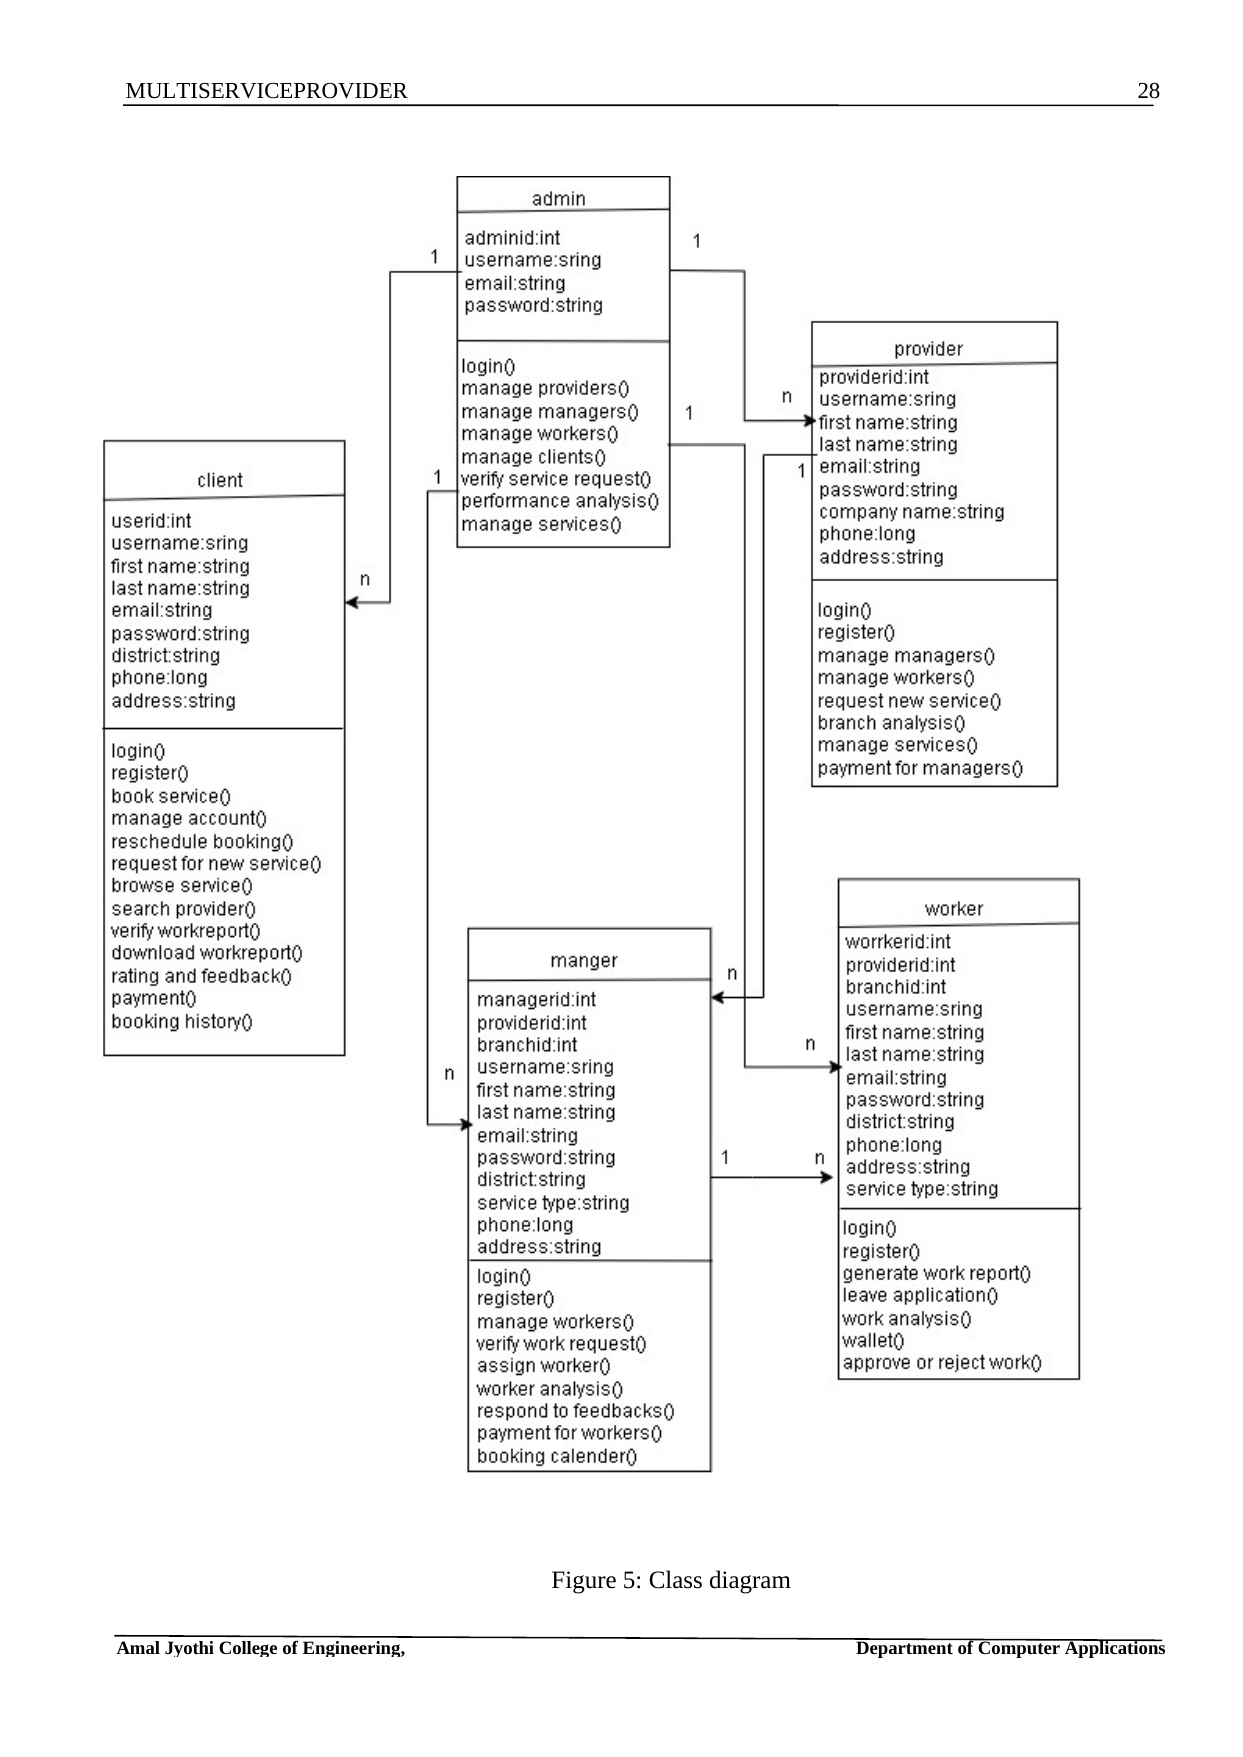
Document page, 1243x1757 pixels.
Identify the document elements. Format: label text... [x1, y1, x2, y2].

text Figure 5: Class diagram [511, 1565, 831, 1594]
picture [102, 176, 1085, 1474]
